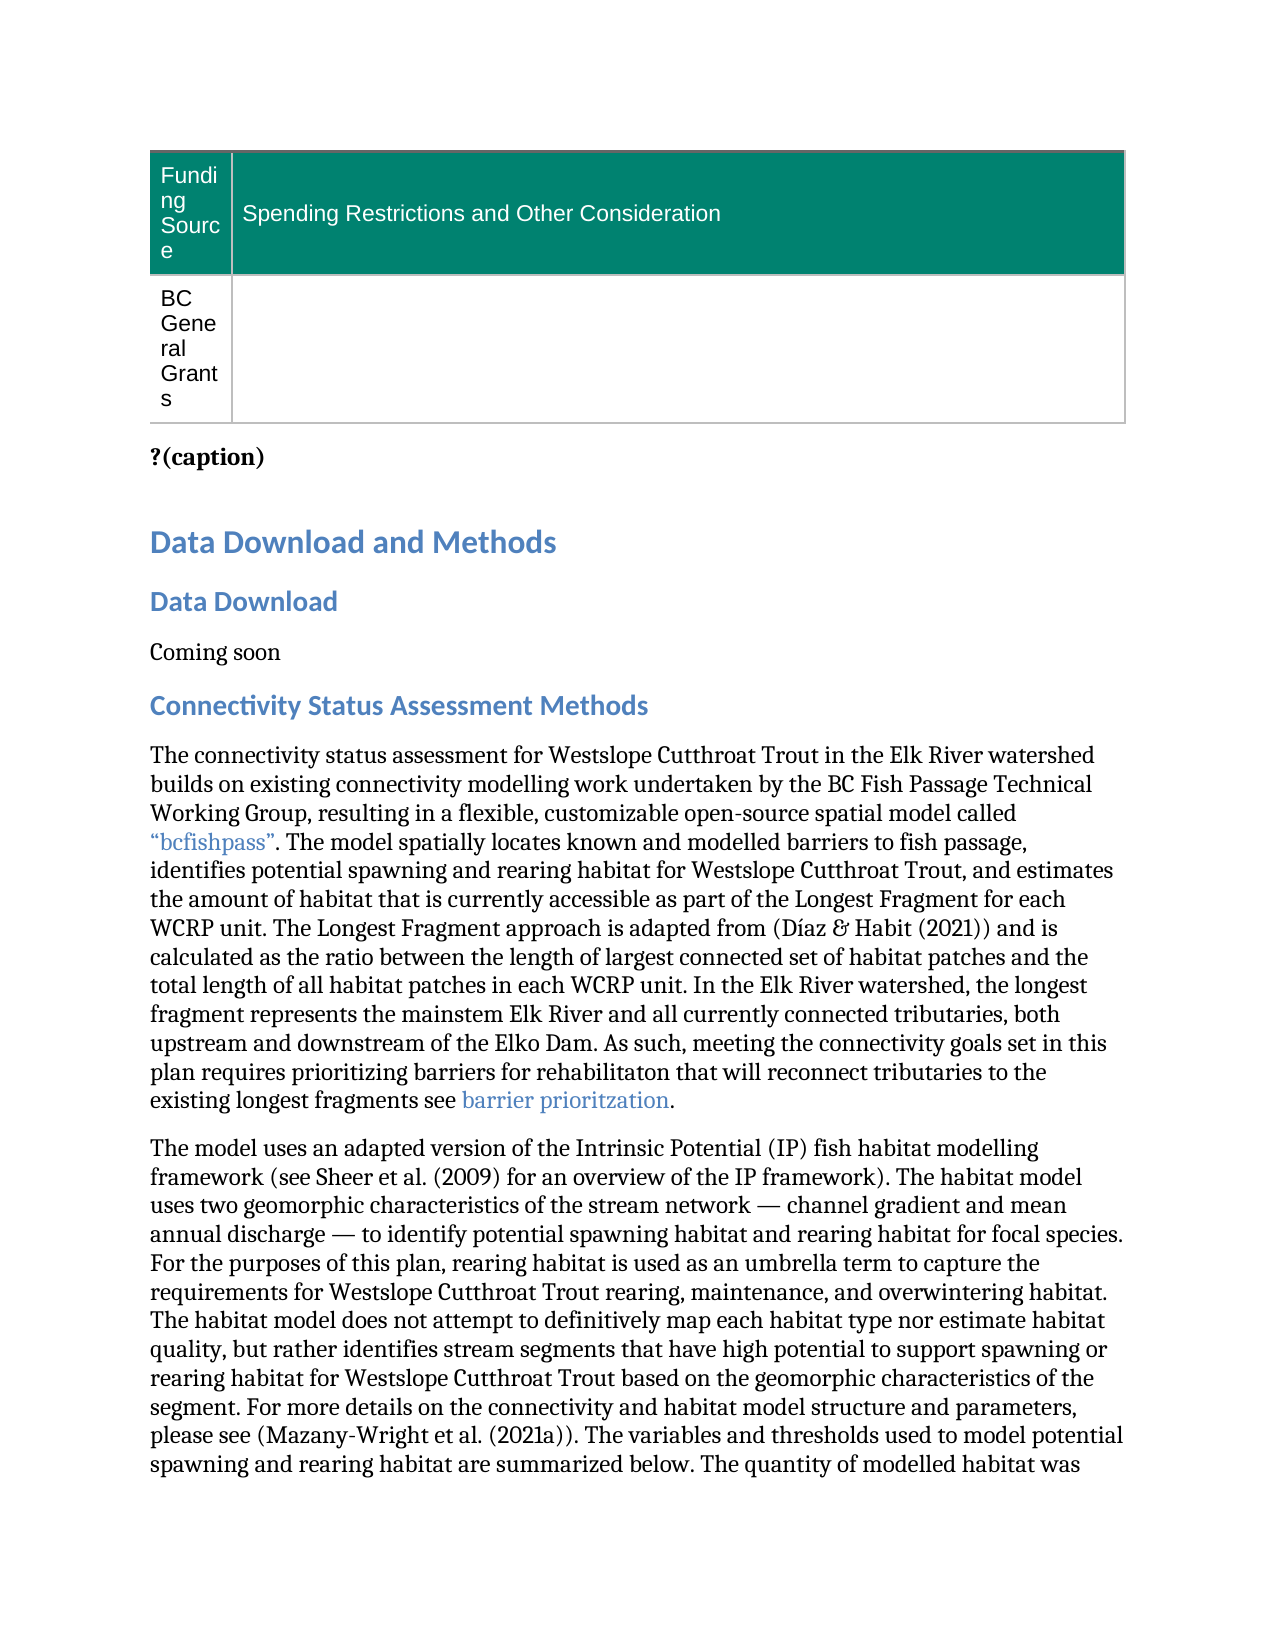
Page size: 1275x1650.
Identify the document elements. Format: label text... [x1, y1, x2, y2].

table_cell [150, 276, 231, 422]
subtitle Data Download [150, 583, 1125, 619]
text ?(caption) [150, 443, 1125, 471]
subtitle Connectivity Status Assessment Methods [150, 687, 1125, 723]
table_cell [233, 276, 1124, 422]
text The connectivity status assessment for Westslope Cutthroat Trout in the Elk River watershed builds on existing connectivity modelling work undertaken by the BC Fish Passage Technical Working Group, resulting in a flexible, customizable open-source spatial model called “bcfishpass”. The model spatially locates known and modelled barriers to fish passage, identifies potential spawning and rearing habitat for Westslope Cutthroat Trout, and estimates the amount of habitat that is currently accessible as part of the Longest Fragment for each WCRP unit. The Longest Fragment approach is adapted from (Díaz & Habit (2021)) and is calculated as the ratio between the length of largest connected set of habitat patches and the total length of all habitat patches in each WCRP unit. In the Elk River watershed, the longest fragment represents the mainstem Elk River and all currently connected tributaries, both upstream and downstream of the Elko Dam. As such, meeting the connectivity goals set in this plan requires prioritizing barriers for rehabilitaton that will reconnect tributaries to the existing longest fragments see barrier prioritzation. [150, 741, 1125, 1115]
text Coming soon [150, 637, 1125, 666]
table_header Spending Restrictions and Other Consideration [233, 153, 1124, 274]
subtitle Data Download and Methods [150, 521, 1125, 562]
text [150, 1134, 1125, 1479]
table_header Funding Source [150, 153, 231, 274]
